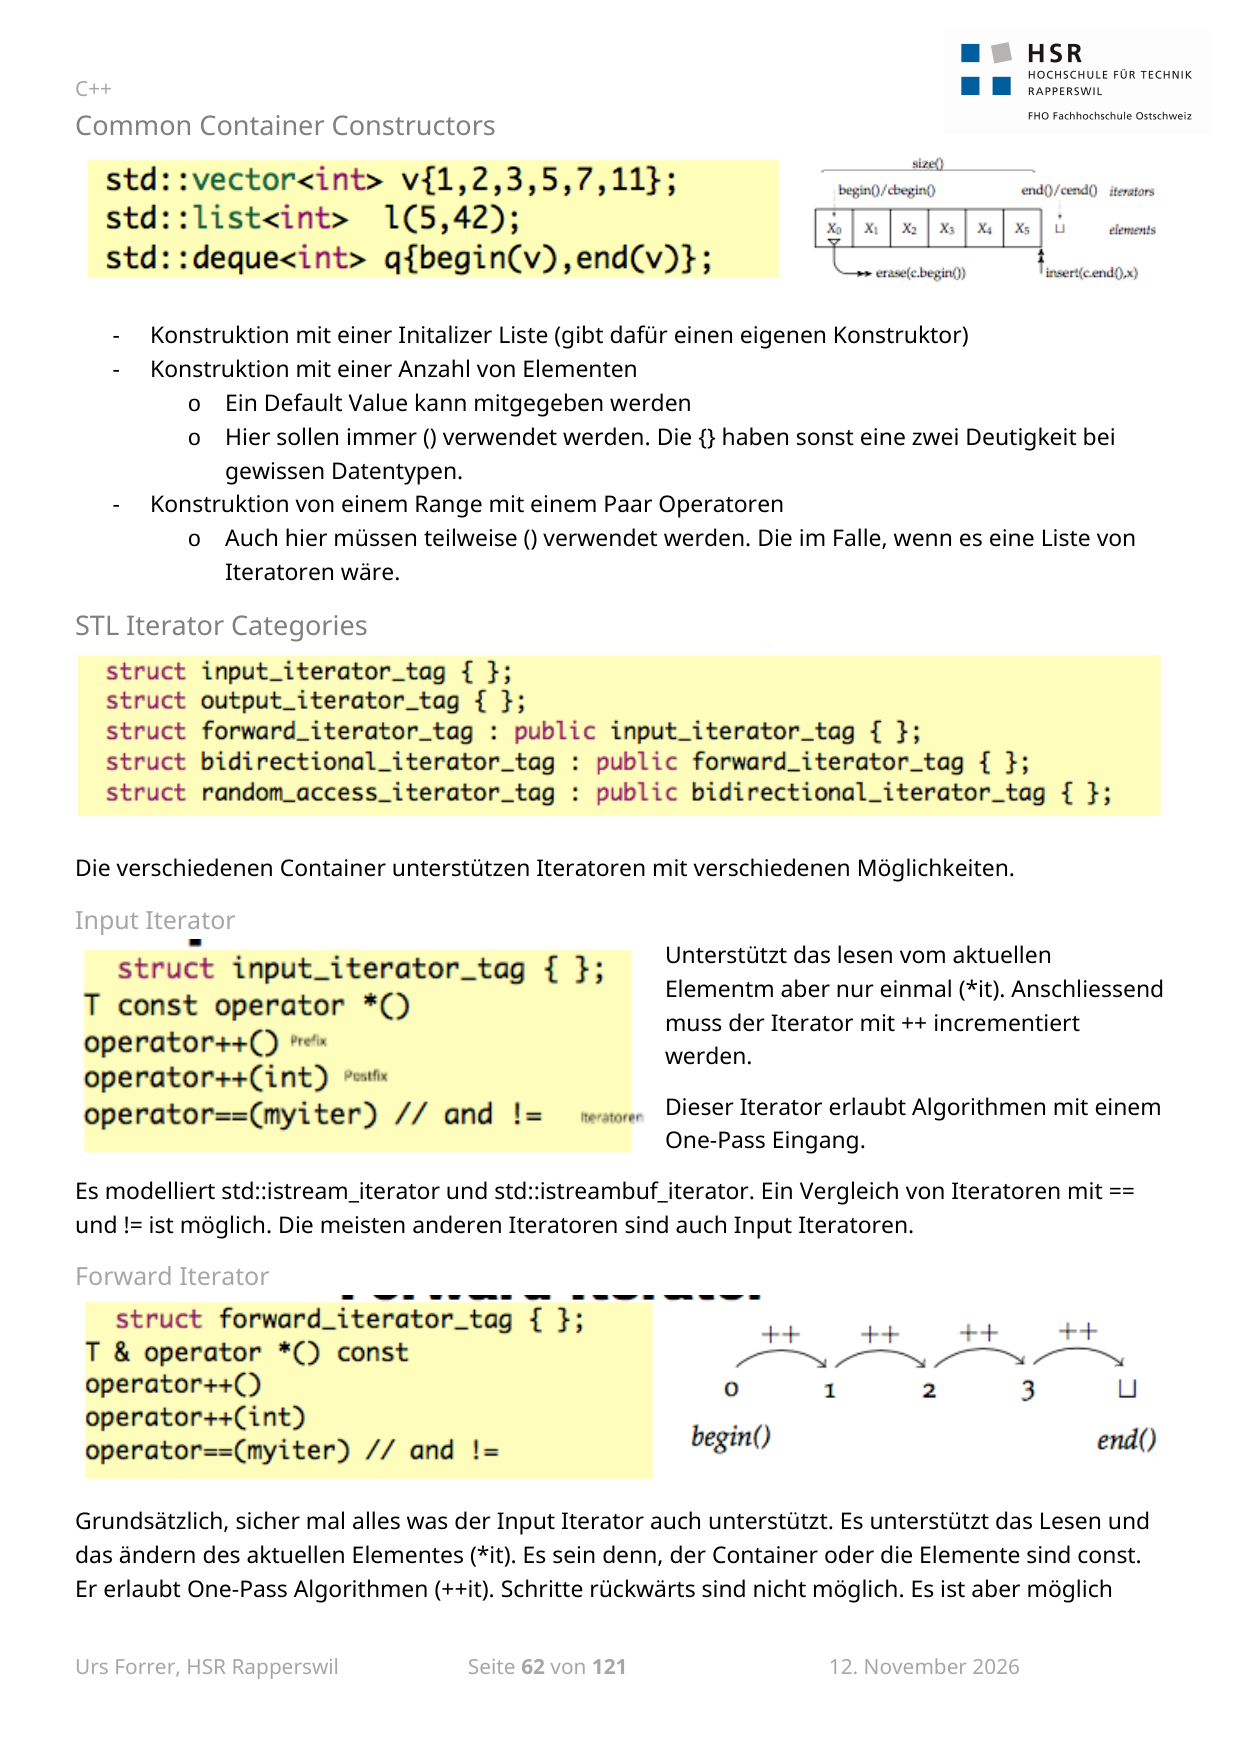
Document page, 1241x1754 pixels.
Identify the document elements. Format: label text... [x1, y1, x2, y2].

list Konstruktion mit einer Initalizer Liste (gibt dafür einen eigenen Konstruktor) [112, 319, 1165, 351]
picture [943, 29, 1210, 134]
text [75, 1505, 1165, 1604]
subtitle Common Container Constructors [75, 106, 1165, 143]
picture [75, 646, 1166, 833]
list Ein Default Value kann mitgegeben werden [187, 387, 1165, 418]
list Konstruktion von einem Range mit einem Paar Operatoren [112, 488, 1165, 519]
subtitle Input Iterator [75, 902, 1165, 936]
list Hier sollen immer () verwendet werden. Die {} haben sonst eine zwei Deutigkeit bei gewissen Datentypen. [187, 421, 1165, 486]
subtitle Forward Iterator [75, 1259, 1165, 1293]
picture [75, 939, 646, 1165]
list Auch hier müssen teilweise () verwendet werden. Die im Falle, wenn es eine Liste von Iteratoren wäre. [187, 522, 1165, 587]
picture [75, 146, 1166, 301]
text Dieser Iterator erlaubt Algorithmen mit einem One-Pass Eingang. [646, 1091, 1165, 1156]
text Es modelliert std::istream_iterator und std::istreambuf_iterator. Ein Vergleich von Iteratoren mit == und != ist möglich. Die meisten anderen Iteratoren sind auch Input Iteratoren. [75, 1175, 1165, 1240]
list Konstruktion mit einer Anzahl von Elementen [112, 353, 1165, 384]
text Unterstützt das lesen vom aktuellen Elementm aber nur einmal (*it). Anschliessend muss der Iterator mit ++ incrementiert werden. [646, 939, 1165, 1072]
text Die verschiedenen Container unterstützen Iteratoren mit verschiedenen Möglichkeiten. [75, 852, 1165, 883]
subtitle STL Iterator Categories [75, 606, 1165, 643]
picture [75, 1295, 1166, 1486]
